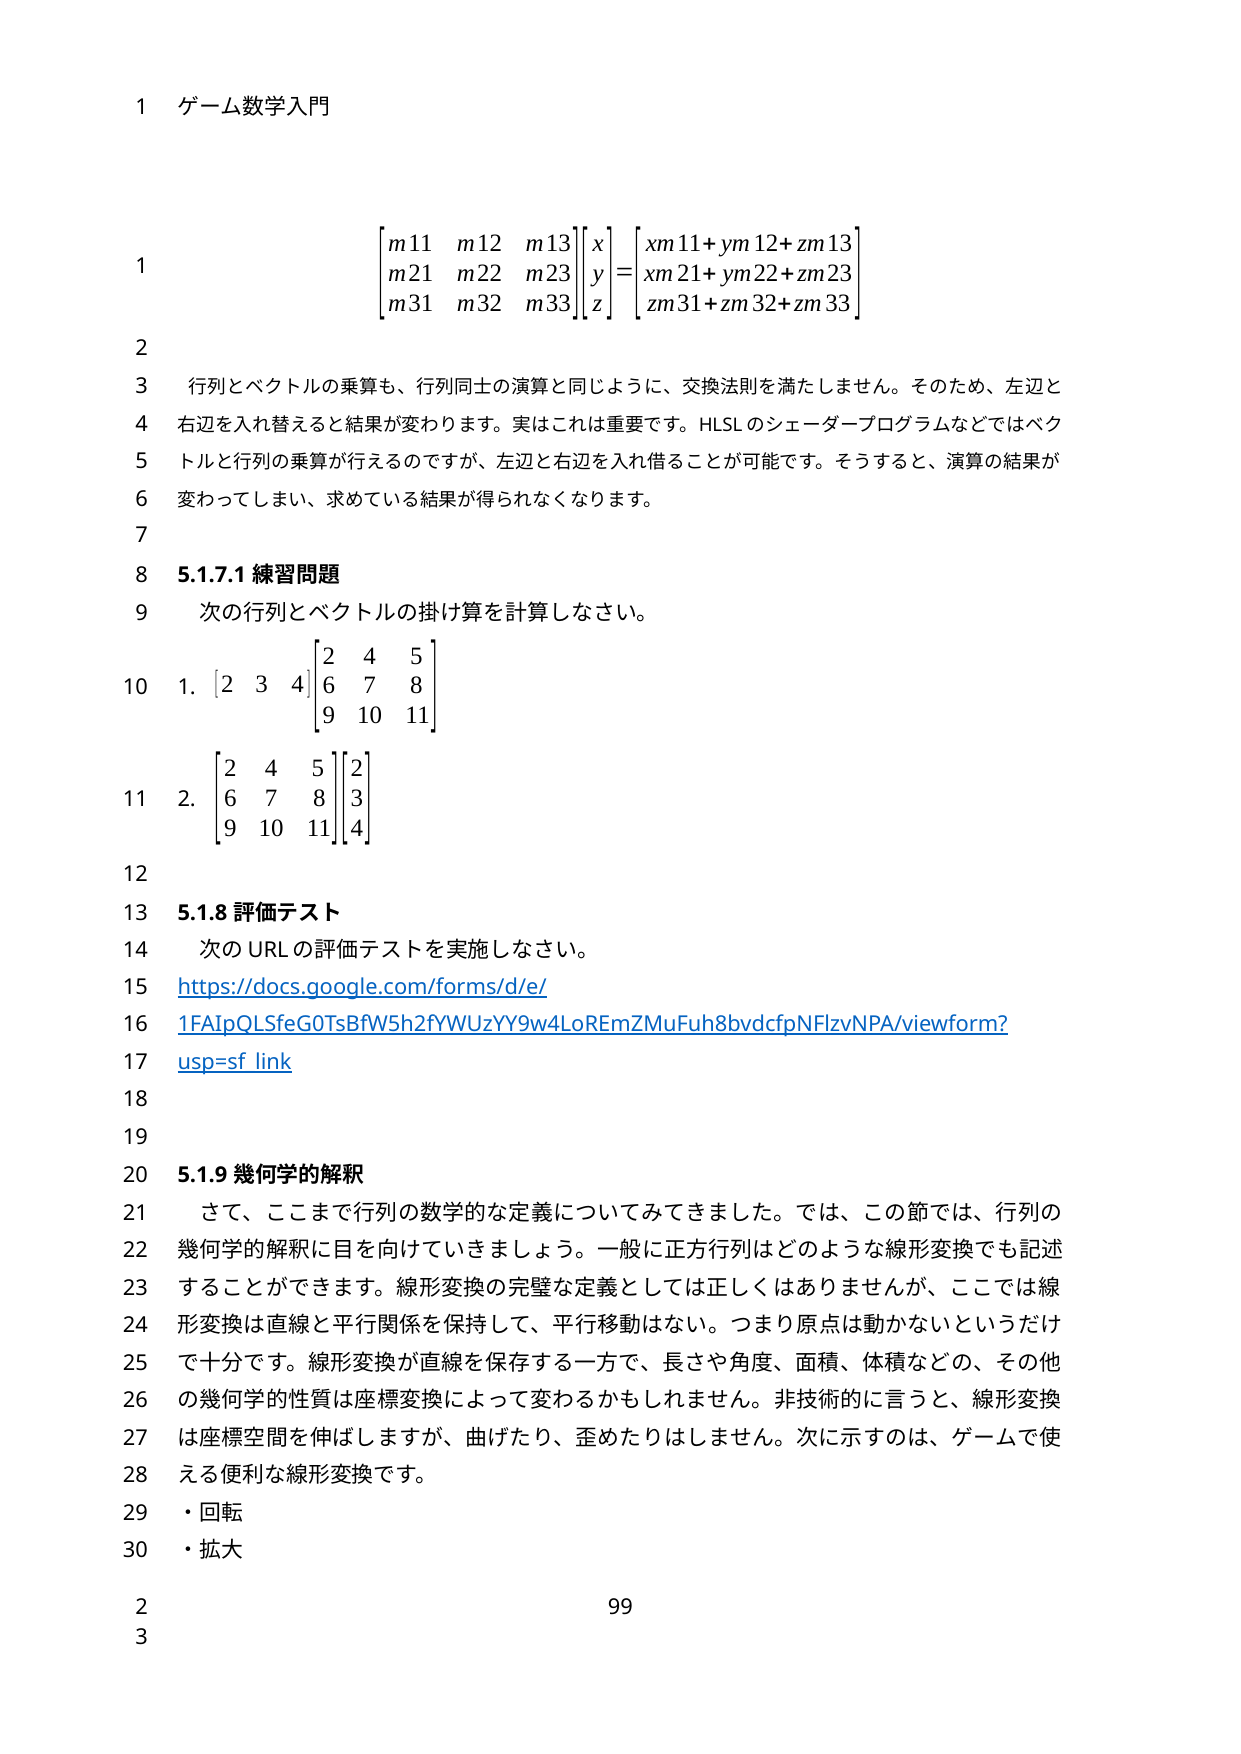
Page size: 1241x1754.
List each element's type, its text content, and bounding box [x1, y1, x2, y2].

subtitle 5.1.9 幾何学的解釈 [177, 1154, 1063, 1192]
text 行列とベクトルの乗算も、行列同士の演算と同じように、交換法則を満たしません。そのため、左辺と右辺を入れ替えると結果が変わります。実はこれは重要です。HLSLのシェーダープログラムなどではベクトルと行列の乗算が行えるのですが、左辺と右辺を入れ借ることが可能です。そうすると、演算の結果が変わってしまい、求めている結果が得られなくなります。 [177, 367, 1063, 517]
text さて、ここまで行列の数学的な定義についてみてきました。では、この節では、行列の幾何学的解釈に目を向けていきましょう。一般に正方行列はどのような線形変換でも記述することができます。線形変換の完璧な定義としては正しくはありませんが、ここでは線形変換は直線と平行関係を保持して、平行移動はない。つまり原点は動かないというだけで十分です。線形変換が直線を保存する一方で、長さや角度、面積、体積などの、その他の幾何学的性質は座標変換によって変わるかもしれません。非技術的に言うと、線形変換は座標空間を伸ばしますが、曲げたり、歪めたりはしません。次に示すのは、ゲームで使える便利な線形変換です。 [177, 1192, 1063, 1492]
text ・回転 [177, 1492, 1063, 1529]
text ・拡大 [177, 1529, 1063, 1567]
subtitle 練習問題 [177, 554, 1063, 592]
text https://docs.google.com/forms/d/e/1FAIpQLSfeG0TsBfW5h2fYWUzYY9w4LoREmZMuFuh8bvdcfpNFlzvNPA/viewform?usp=sf_link [177, 967, 1063, 1079]
subtitle 5.1.8 評価テスト [177, 892, 1063, 929]
text 次のURLの評価テストを実施しなさい。 [177, 929, 1063, 967]
text 次の行列とベクトルの掛け算を計算しなさい。 [177, 592, 1063, 629]
